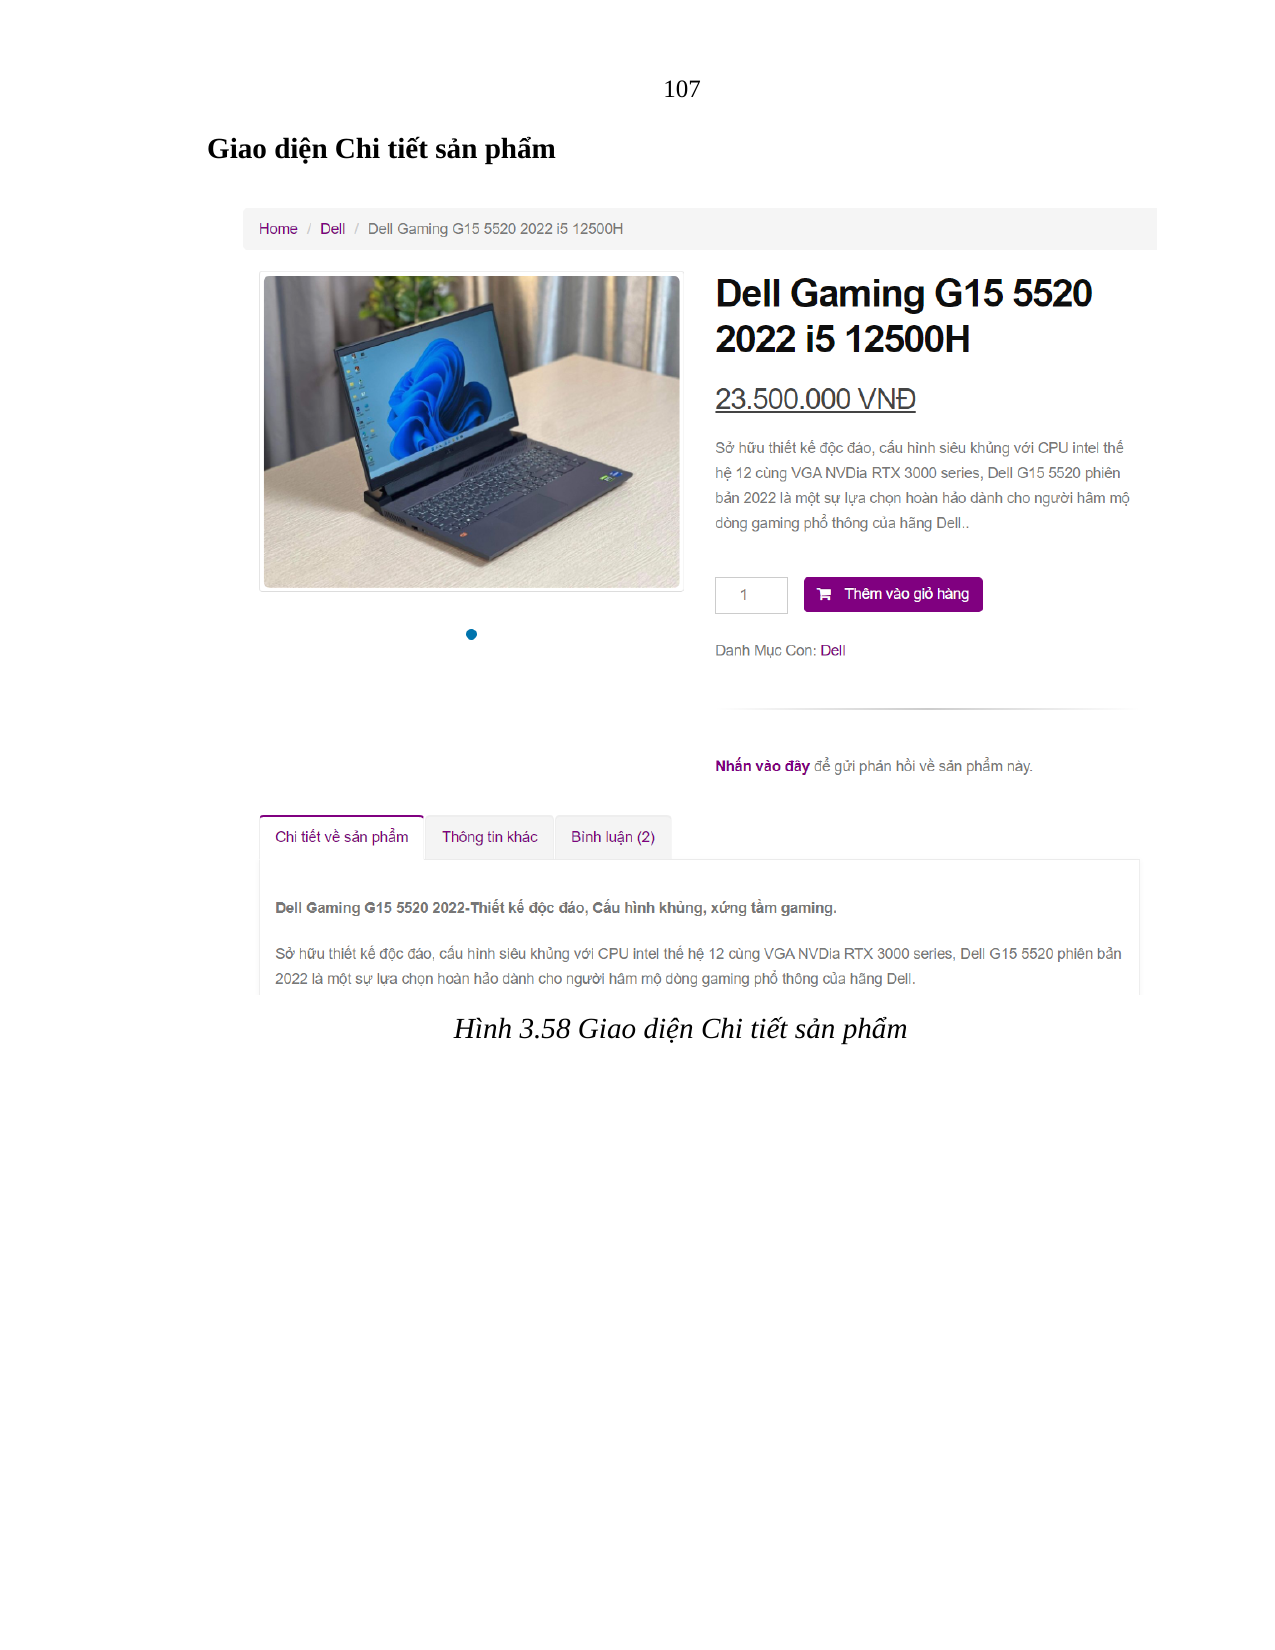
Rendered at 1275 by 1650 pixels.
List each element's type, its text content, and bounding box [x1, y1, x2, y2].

subtitle Giao diện Chi tiết sản phẩm [207, 131, 1157, 165]
picture [206, 187, 1157, 995]
